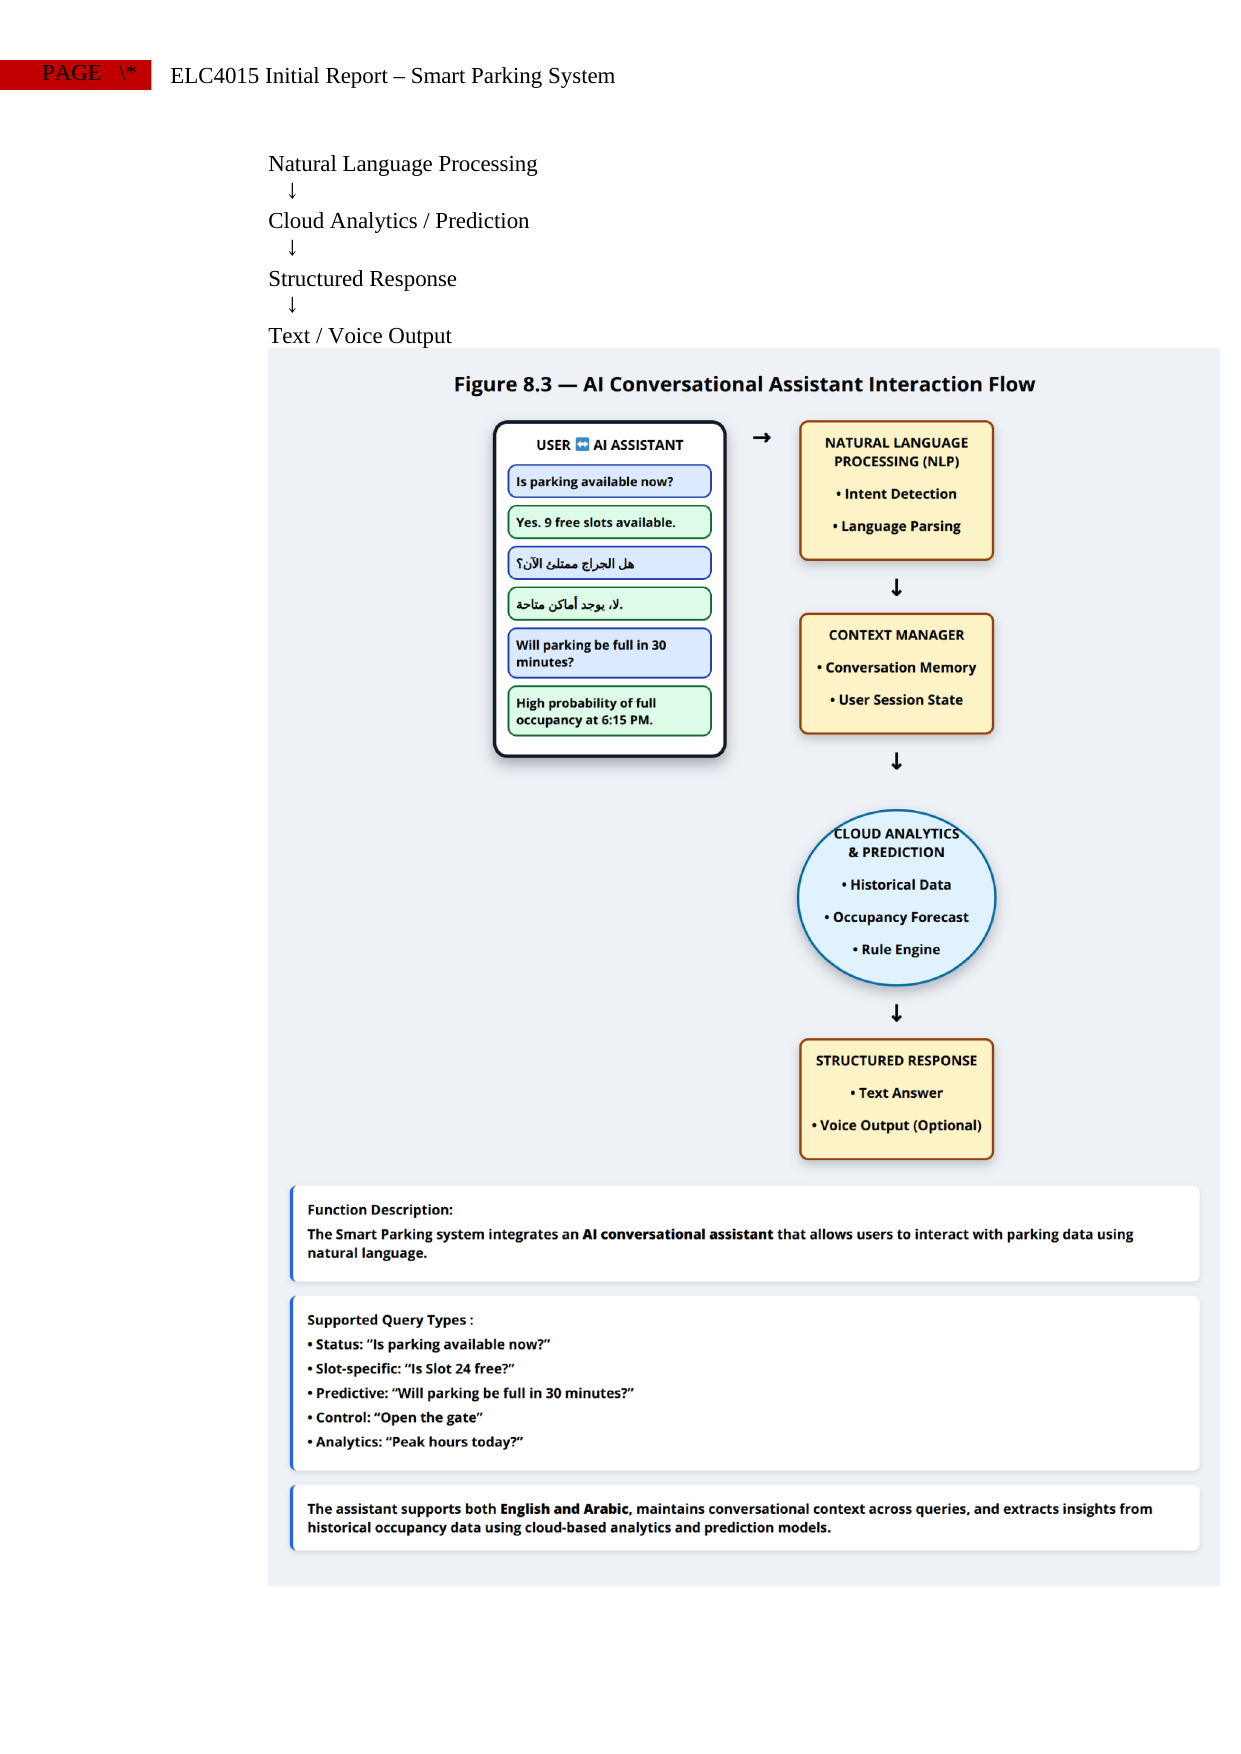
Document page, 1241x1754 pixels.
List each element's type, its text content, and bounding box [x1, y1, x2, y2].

text Text / Voice Output [209, 322, 1102, 348]
text Cloud Analytics / Prediction [209, 207, 1102, 234]
text ↓ [209, 291, 1102, 322]
picture [268, 348, 1221, 1586]
text Structured Response [209, 265, 1102, 291]
text ↓ [209, 234, 1102, 265]
text ↓ [209, 176, 1102, 207]
text Natural Language Processing [209, 150, 1102, 176]
